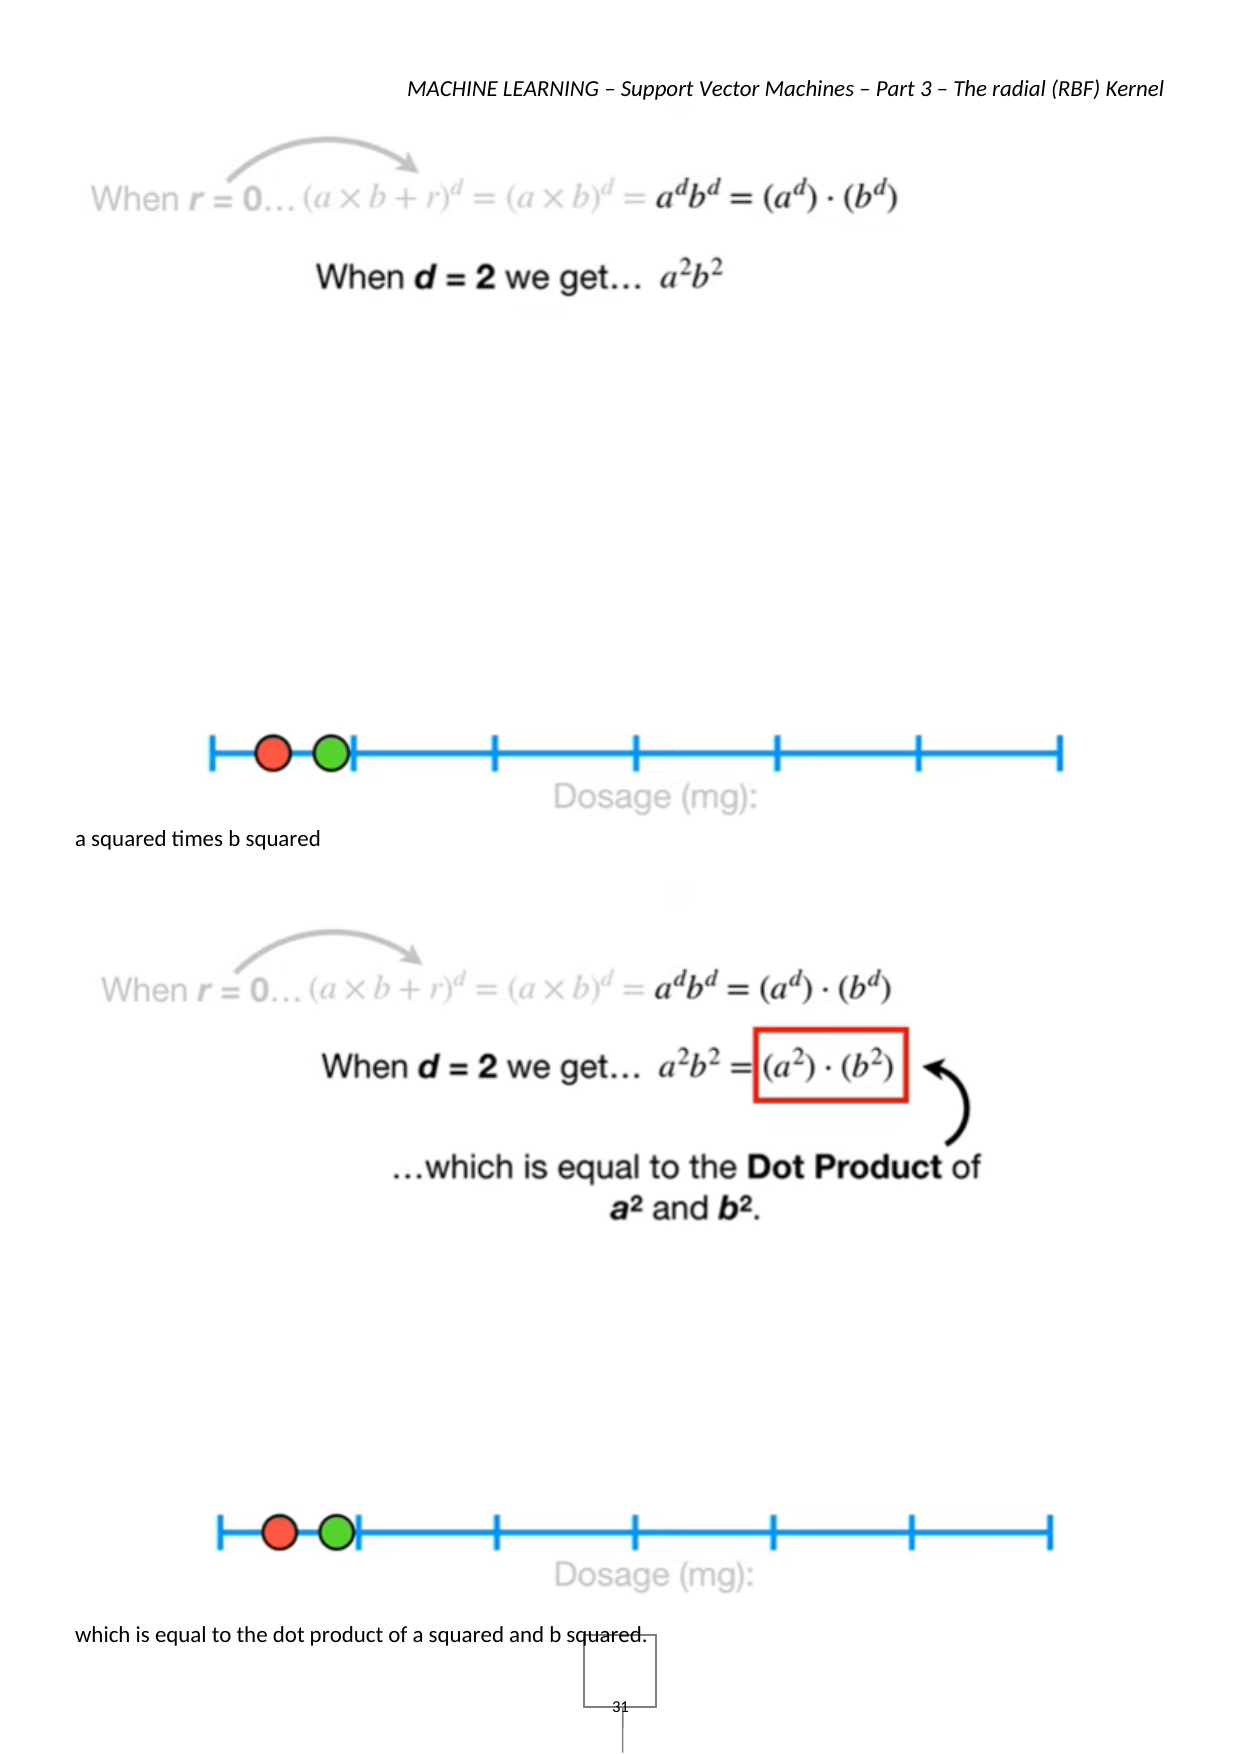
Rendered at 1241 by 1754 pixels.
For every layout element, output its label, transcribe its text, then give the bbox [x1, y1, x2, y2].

text a squared times b squared [75, 824, 1165, 852]
picture [75, 101, 1147, 824]
picture [75, 879, 1166, 1620]
text which is equal to the dot product of a squared and b squared. [75, 1620, 1165, 1648]
